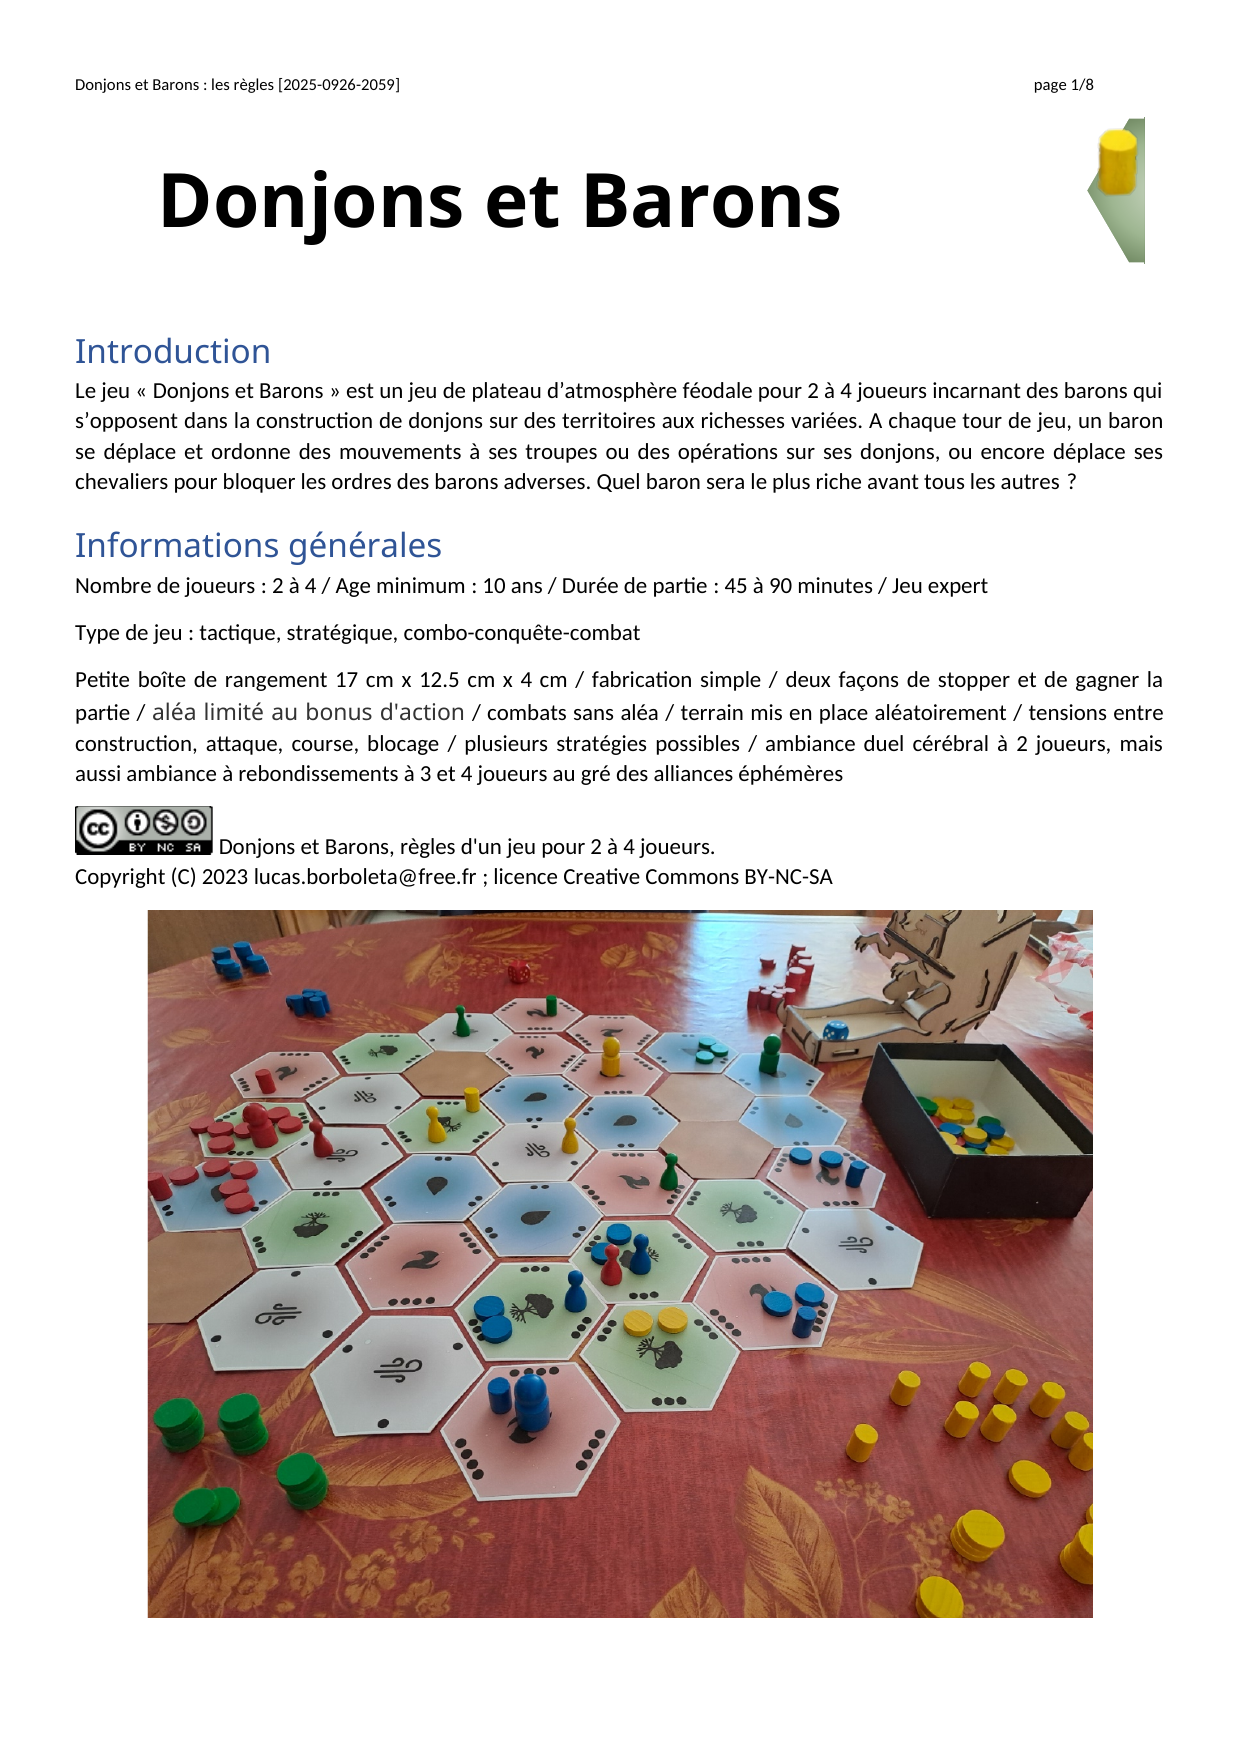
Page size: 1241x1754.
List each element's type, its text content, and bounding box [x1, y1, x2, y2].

table_header [926, 94, 1165, 302]
text Donjons et Barons, règles d'un jeu pour 2 à 4 joueurs. Copyright (C) 2023 lucas.borboleta@free.fr ; licence Creative Commons BY-NC-SA [75, 806, 1165, 890]
text Nombre de joueurs : 2 à 4 / Age minimum : 10 ans / Durée de partie : 45 à 90 minutes / Jeu expert [75, 571, 1165, 599]
picture [149, 910, 1092, 1618]
subtitle Informations générales [75, 522, 1165, 568]
table_header Donjons et Barons [75, 94, 926, 302]
picture [75, 806, 213, 855]
text Petite boîte de rangement 17 cm x 12.5 cm x 4 cm / fabrication simple / deux façons de stopper et de gagner la partie / aléa limité au bonus d'action / combats sans aléa / terrain mis en place aléatoirement / tensions entre construction, attaque, course, blocage / plusieurs stratégies possibles / ambiance duel cérébral à 2 joueurs, mais aussi ambiance à rebondissements à 3 et 4 joueurs au gré des alliances éphémères [75, 665, 1165, 787]
subtitle Introduction [75, 327, 1165, 373]
text Le jeu « Donjons et Barons » est un jeu de plateau d’atmosphère féodale pour 2 à 4 joueurs incarnant des barons qui s’opposent dans la construction de donjons sur des territoires aux richesses variées. A chaque tour de jeu, un baron se déplace et ordonne des mouvements à ses troupes ou des opérations sur ses donjons, ou encore déplace ses chevaliers pour bloquer les ordres des barons adverses. Quel baron sera le plus riche avant tous les autres ? [75, 376, 1165, 495]
text Type de jeu : tactique, stratégique, combo-conquête-combat [75, 618, 1165, 646]
